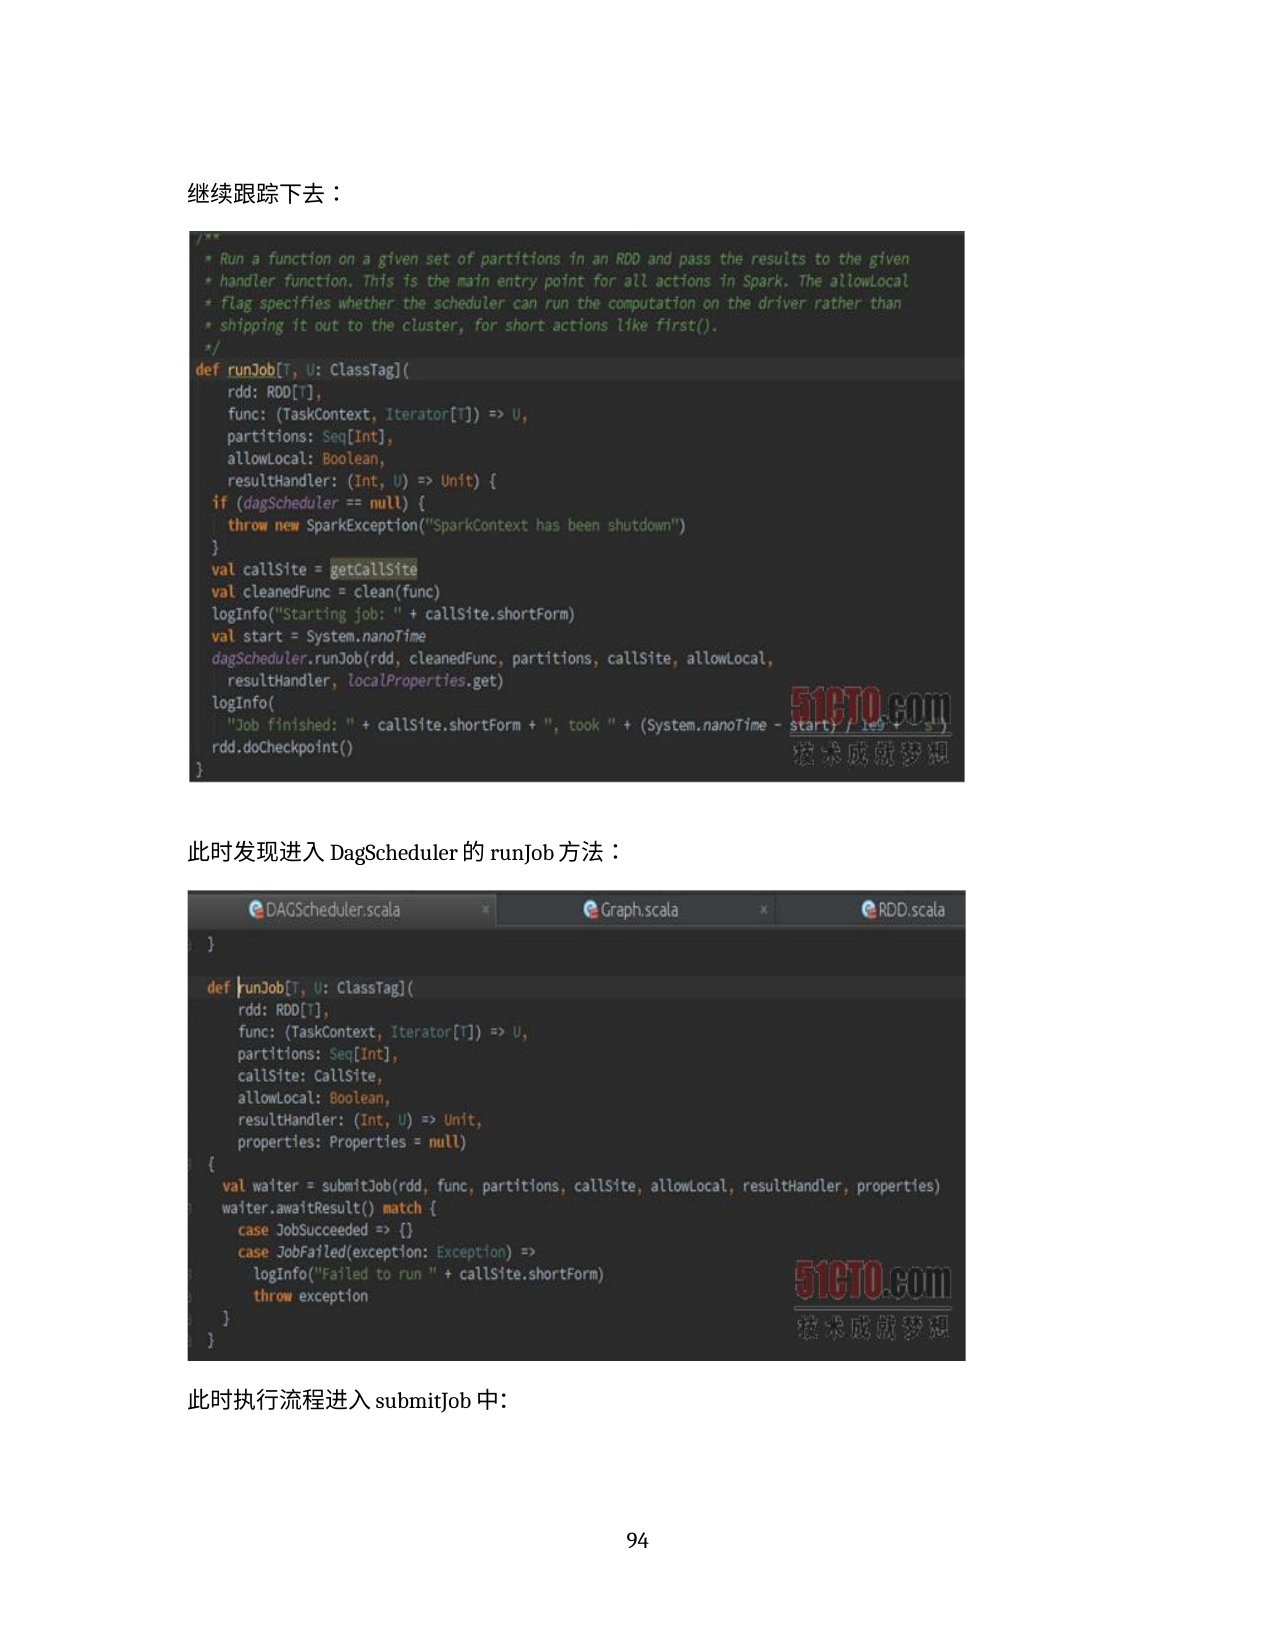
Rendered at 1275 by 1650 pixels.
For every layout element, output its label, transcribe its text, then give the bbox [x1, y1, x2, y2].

picture [187, 231, 966, 787]
picture [187, 890, 966, 1361]
text 此时发现进入DagScheduler的runJob方法： [187, 808, 1087, 867]
text 继续跟踪下去： [187, 150, 1087, 209]
text 此时执行流程进入submitJob中： [187, 1382, 1087, 1443]
